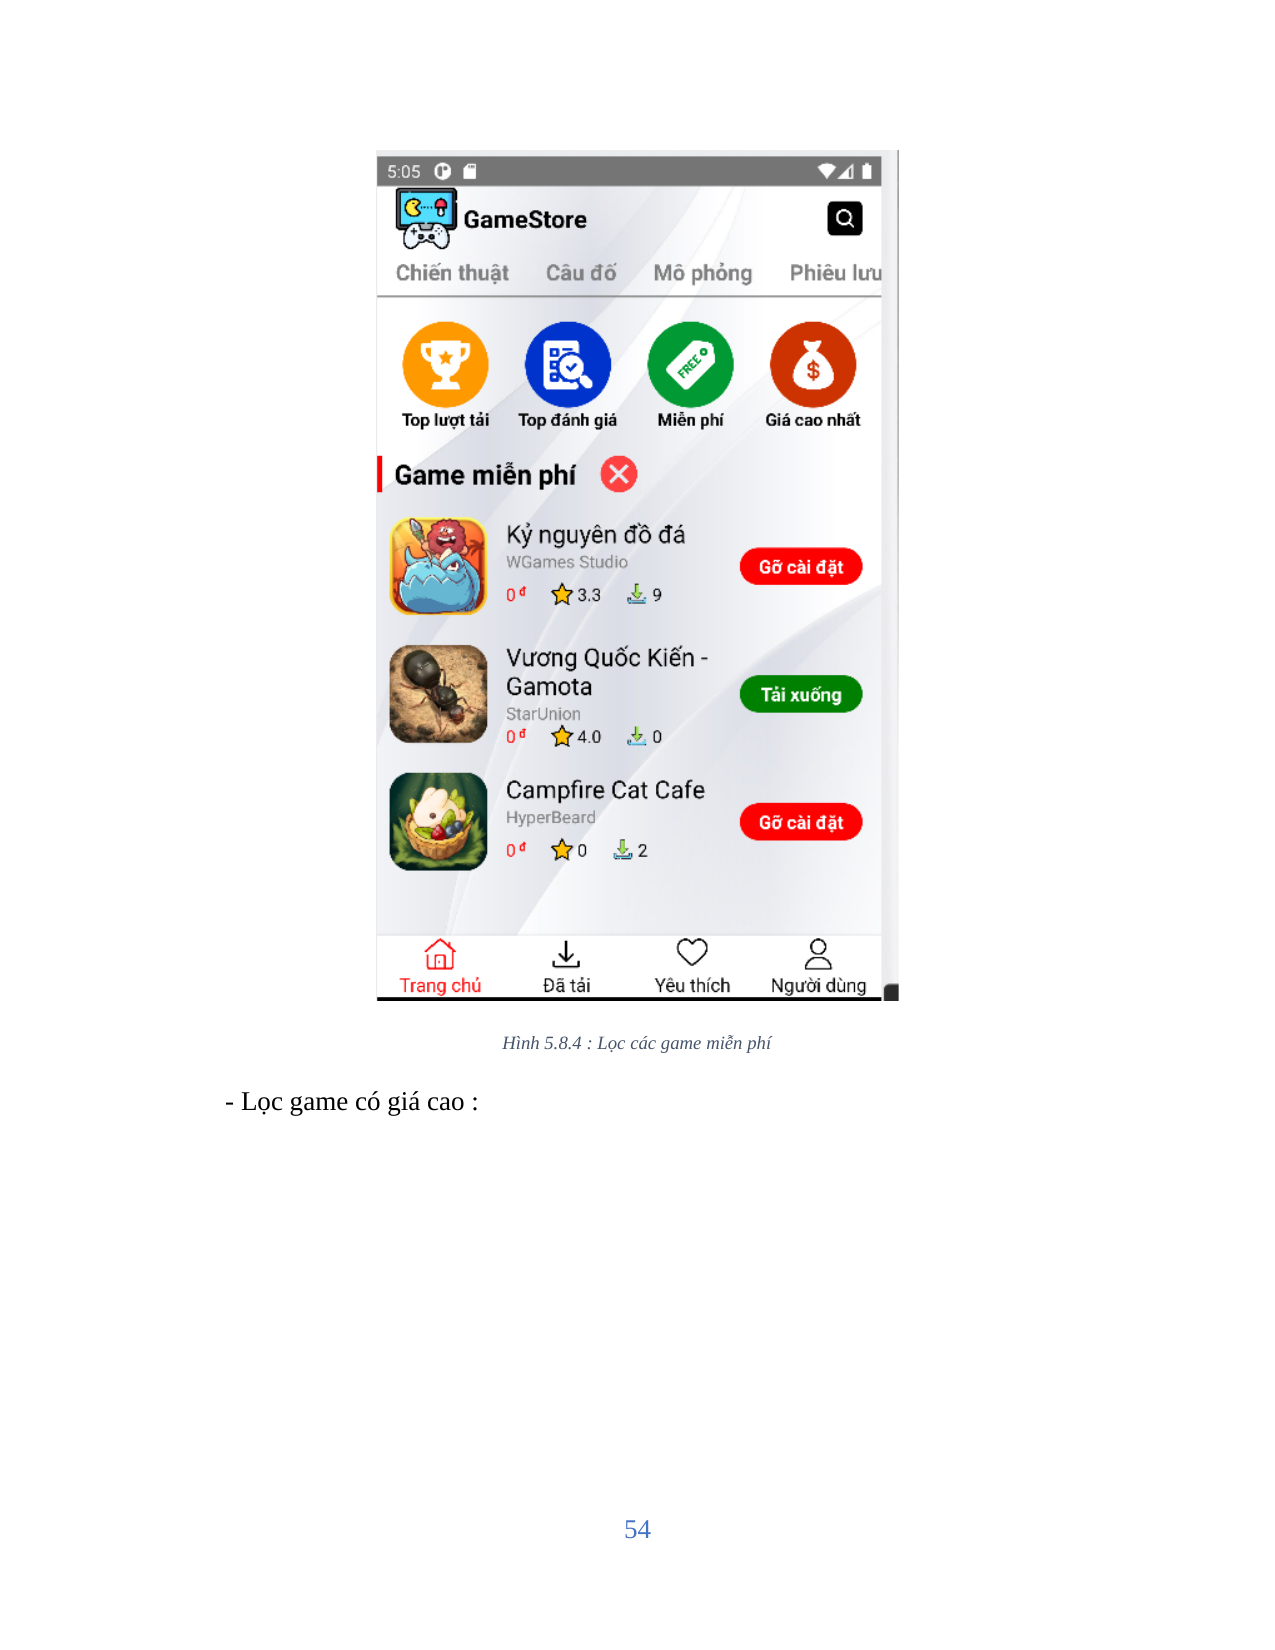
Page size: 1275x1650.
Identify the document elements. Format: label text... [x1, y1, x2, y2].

picture [376, 150, 899, 1001]
text Hình 5.8.4 : Lọc các game miễn phí [150, 1032, 1125, 1054]
text - Lọc game có giá cao : [150, 1085, 1125, 1117]
